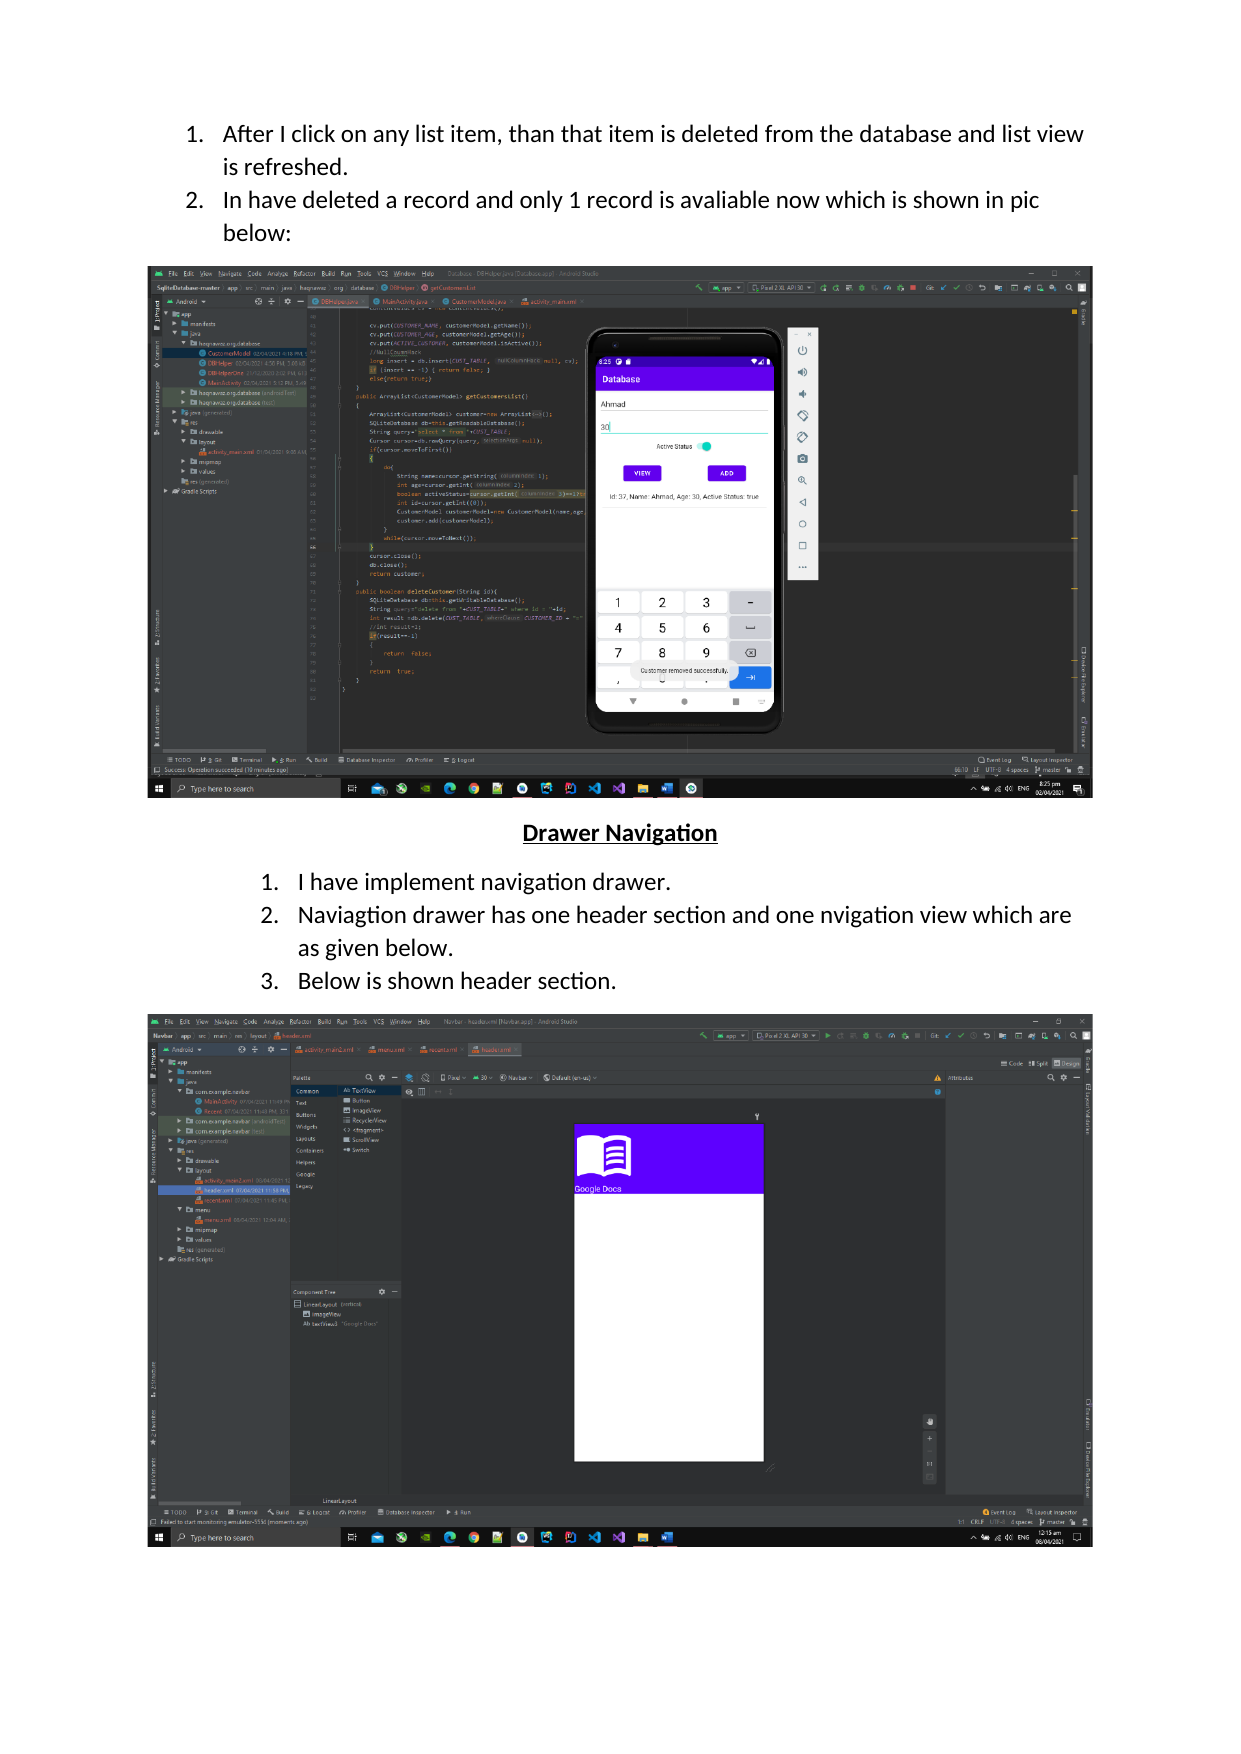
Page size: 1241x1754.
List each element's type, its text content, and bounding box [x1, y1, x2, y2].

text Drawer Navigation [148, 817, 1092, 847]
picture [147, 266, 1093, 798]
list In have deleted a record and only 1 record is avaliable now which is shown in pic [185, 184, 1092, 214]
list I have implement navigation drawer. [260, 866, 1092, 897]
list Below is shown header section. [260, 965, 1092, 996]
picture [147, 1014, 1093, 1547]
list After I click on any list item, than that item is deleted from the database and list view is refreshed. [185, 118, 1092, 182]
list below: [223, 217, 1092, 247]
list Naviagtion drawer has one header section and one nvigation view which are as given below. [260, 899, 1092, 963]
